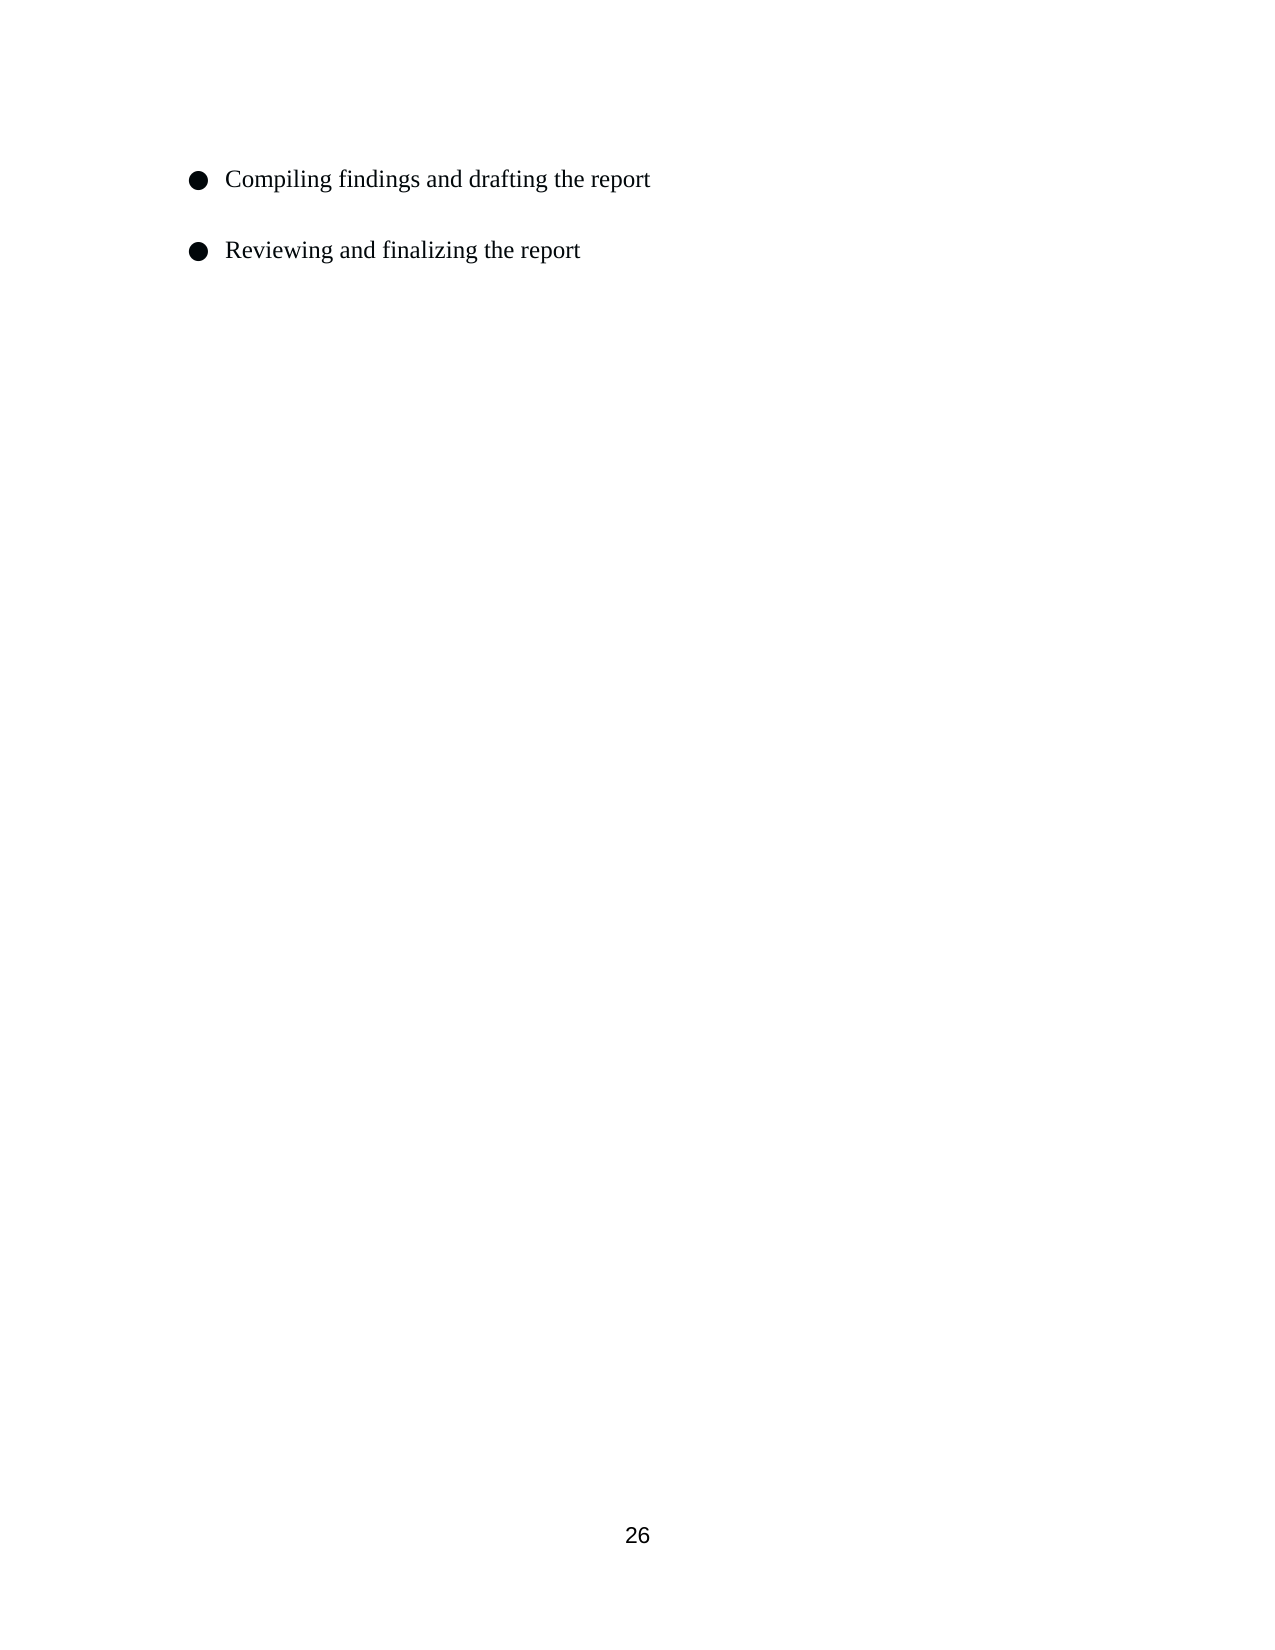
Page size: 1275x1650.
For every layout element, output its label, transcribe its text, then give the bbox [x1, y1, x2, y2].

list Compiling findings and drafting the report [187, 150, 1125, 201]
list Reviewing and finalizing the report [187, 221, 1125, 273]
